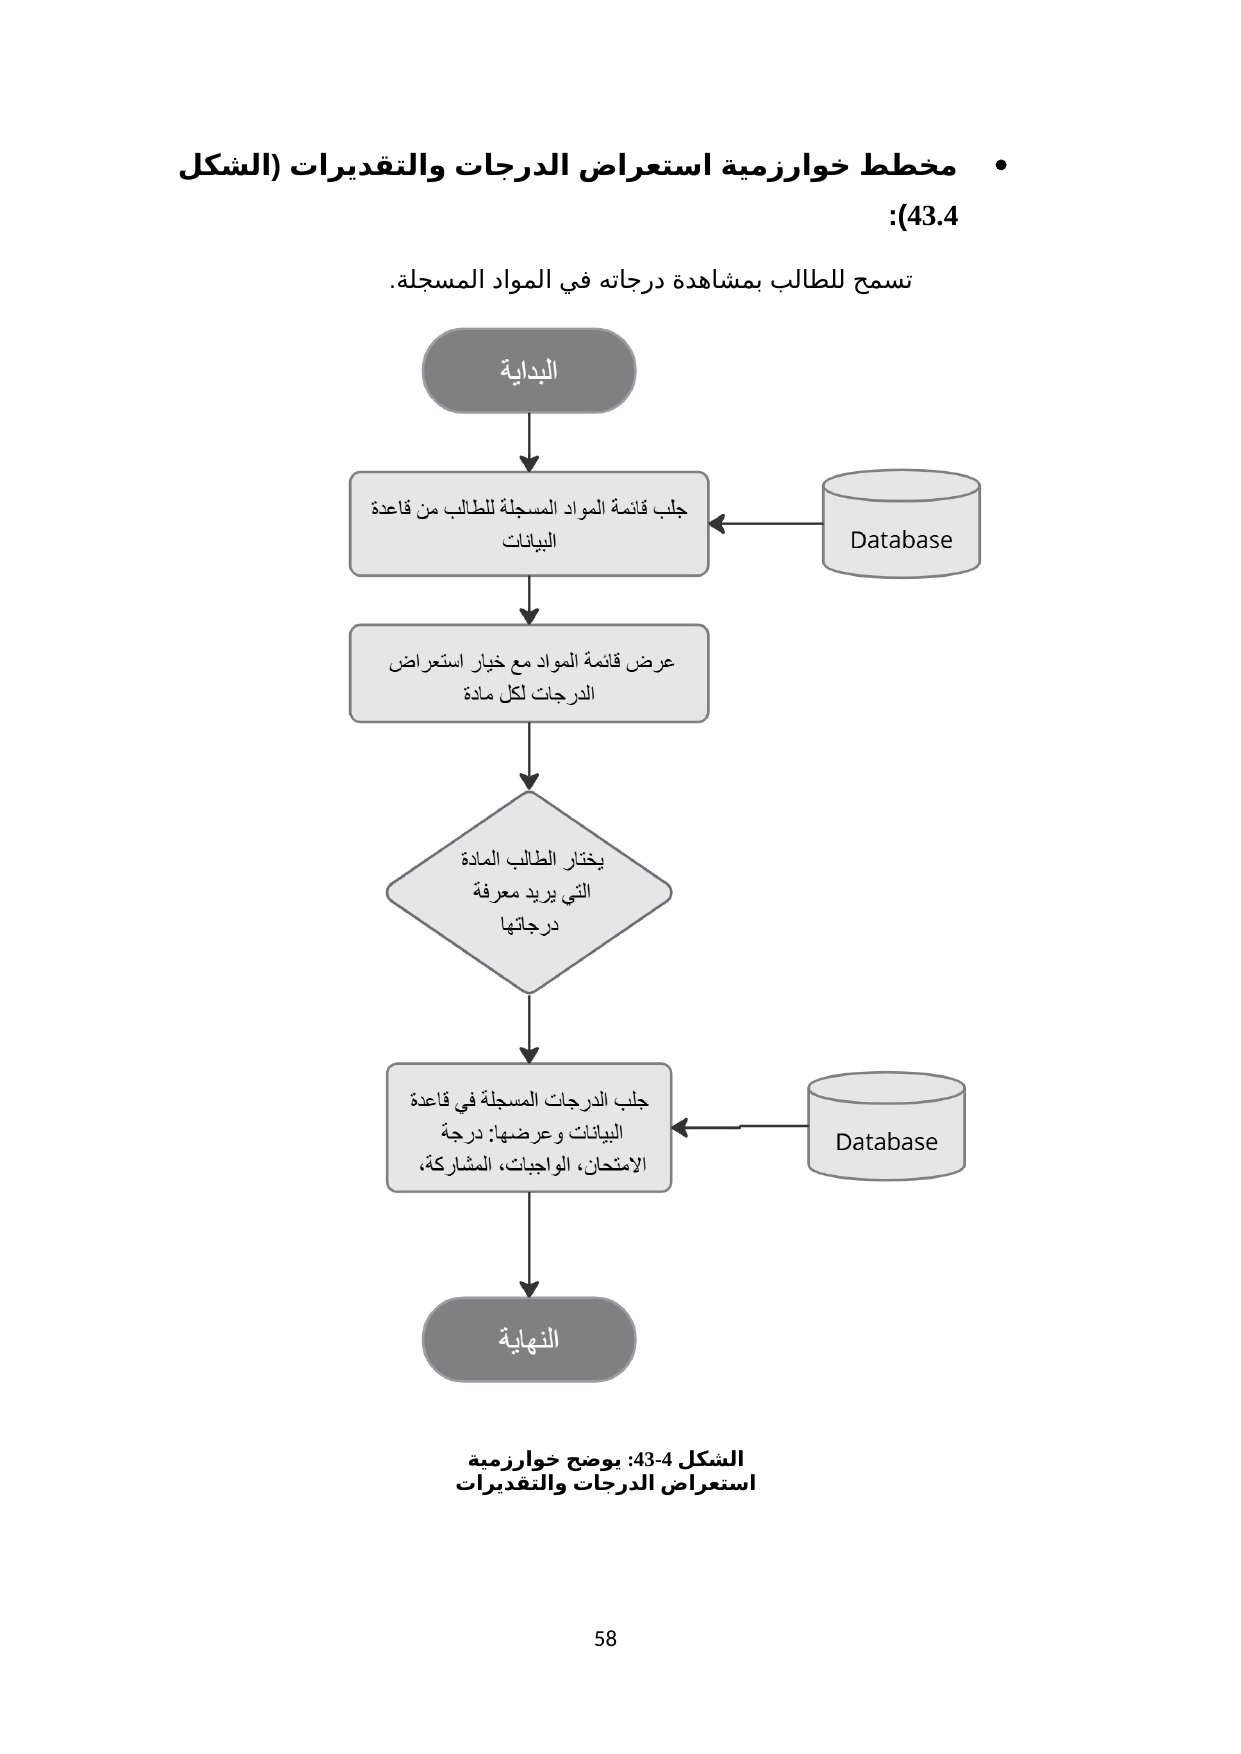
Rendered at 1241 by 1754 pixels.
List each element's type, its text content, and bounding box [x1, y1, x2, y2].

text تسمح للطالب بمشاهدة درجاته في المواد المسجلة. [148, 265, 913, 294]
picture [267, 325, 988, 1386]
list مخطط خوارزمية استعراض الدرجات والتقديرات (الشكل 43.4): [148, 148, 996, 232]
